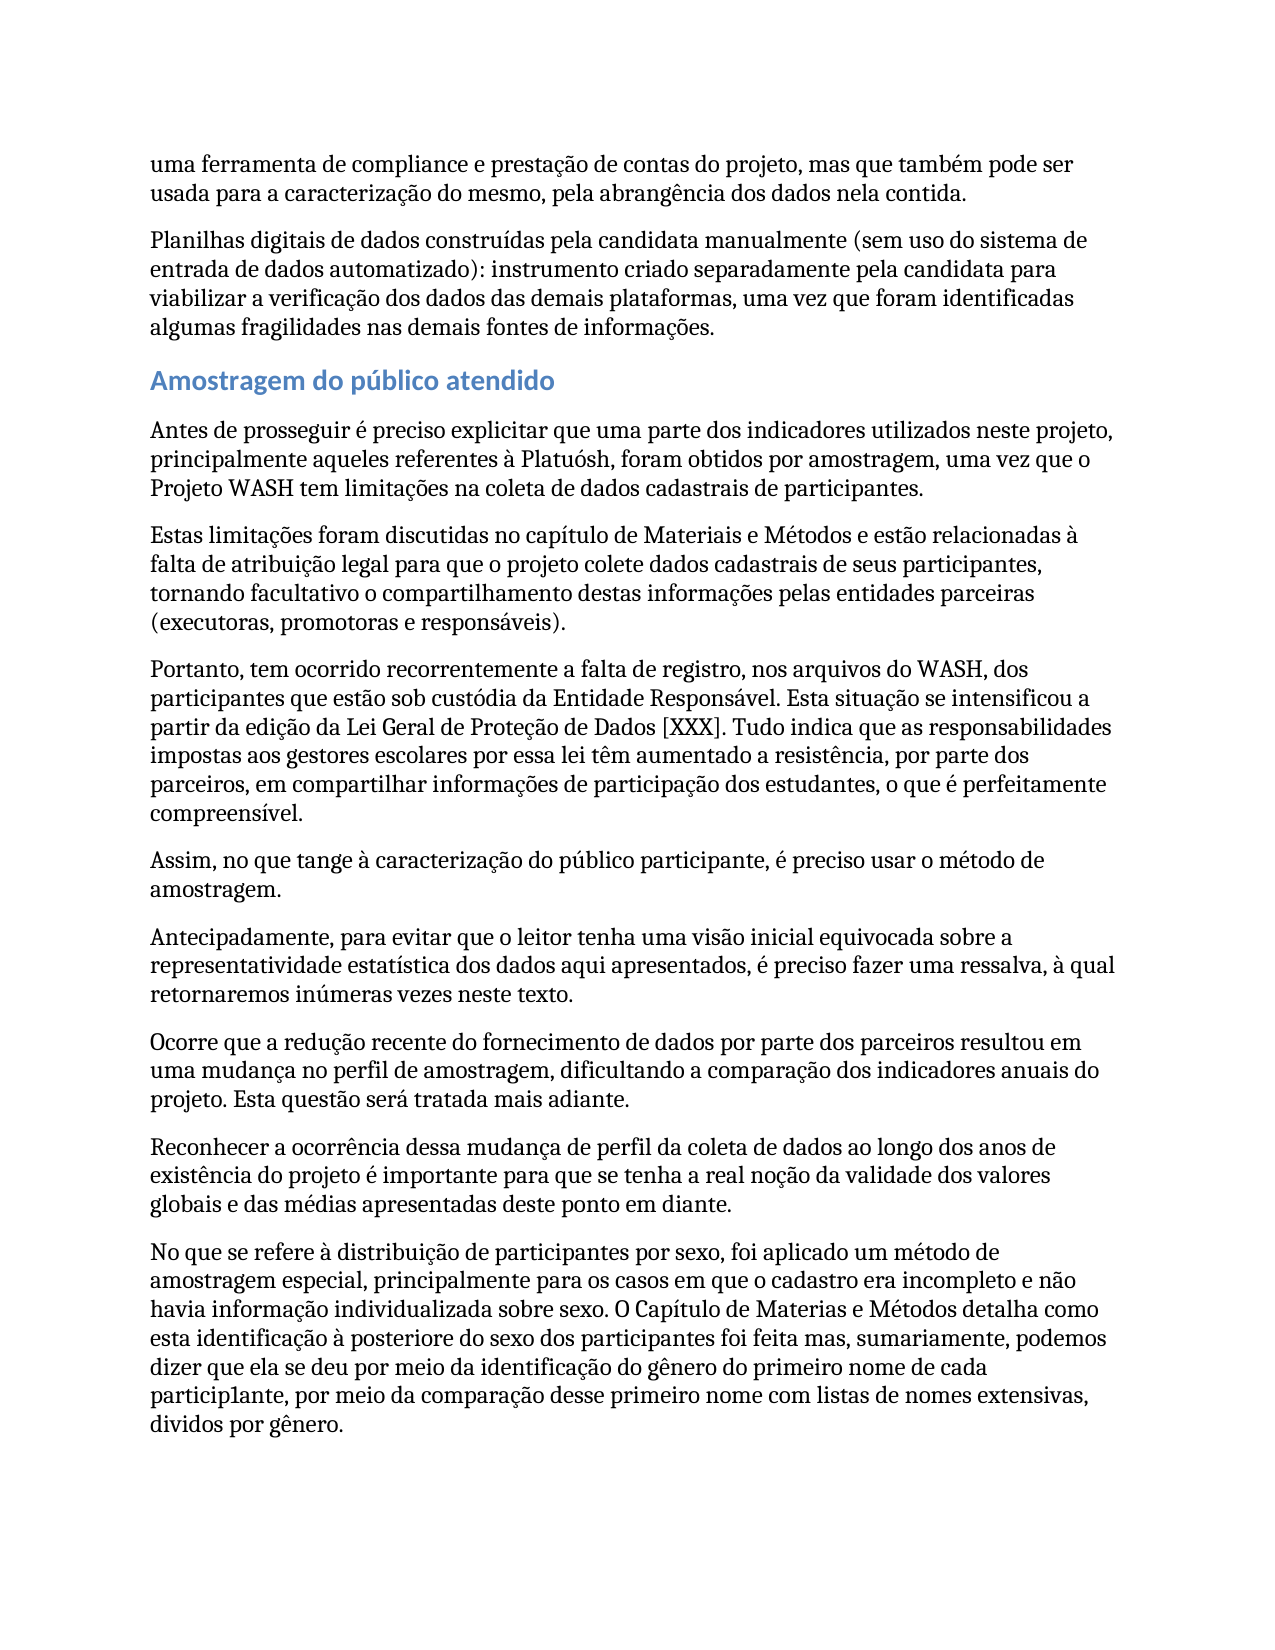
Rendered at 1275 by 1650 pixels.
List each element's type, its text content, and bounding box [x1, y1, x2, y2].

text Planilhas digitais de dados construídas pela candidata manualmente (sem uso do sistema de entrada de dados automatizado): instrumento criado separadamente pela candidata para viabilizar a verificação dos dados das demais plataformas, uma vez que foram identificadas algumas fragilidades nas demais fontes de informações. [150, 226, 1125, 341]
text Estas limitações foram discutidas no capítulo de Materiais e Métodos e estão relacionadas à falta de atribuição legal para que o projeto colete dados cadastrais de seus participantes, tornando facultativo o compartilhamento destas informações pelas entidades parceiras (executoras, promotoras e responsáveis). [150, 521, 1125, 636]
text Portanto, tem ocorrido recorrentemente a falta de registro, nos arquivos do WASH, dos participantes que estão sob custódia da Entidade Responsável. Esta situação se intensificou a partir da edição da Lei Geral de Proteção de Dados [XXX]. Tudo indica que as responsabilidades impostas aos gestores escolares por essa lei têm aumentado a resistência, por parte dos parceiros, em compartilhar informações de participação dos estudantes, o que é perfeitamente compreensível. [150, 655, 1125, 828]
text Ocorre que a redução recente do fornecimento de dados por parte dos parceiros resultou em uma mudança no perfil de amostragem, dificultando a comparação dos indicadores anuais do projeto. Esta questão será tratada mais adiante. [150, 1028, 1125, 1114]
text Reconhecer a ocorrência dessa mudança de perfil da coleta de dados ao longo dos anos de existência do projeto é importante para que se tenha a real noção da validade dos valores globais e das médias apresentadas deste ponto em diante. [150, 1133, 1125, 1219]
text Antecipadamente, para evitar que o leitor tenha uma visão inicial equivocada sobre a representatividade estatística dos dados aqui apresentados, é preciso fazer uma ressalva, à qual retornaremos inúmeras vezes neste texto. [150, 923, 1125, 1009]
text No que se refere à distribuição de participantes por sexo, foi aplicado um método de amostragem especial, principalmente para os casos em que o cadastro era incompleto e não havia informação individualizada sobre sexo. O Capítulo de Materias e Métodos detalha como esta identificação à posteriore do sexo dos participantes foi feita mas, sumariamente, podemos dizer que ela se deu por meio da identificação do gênero do primeiro nome de cada particip1ante, por meio da comparação desse primeiro nome com listas de nomes extensivas, dividos por gênero. [150, 1238, 1125, 1439]
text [150, 150, 1125, 207]
text Assim, no que tange à caracterização do público participante, é preciso usar o método de amostragem. [150, 846, 1125, 904]
text Antes de prosseguir é preciso explicitar que uma parte dos indicadores utilizados neste projeto, principalmente aqueles referentes à Platuósh, foram obtidos por amostragem, uma vez que o Projeto WASH tem limitações na coleta de dados cadastrais de participantes. [150, 416, 1125, 503]
subtitle Amostragem do público atendido [150, 362, 1125, 398]
